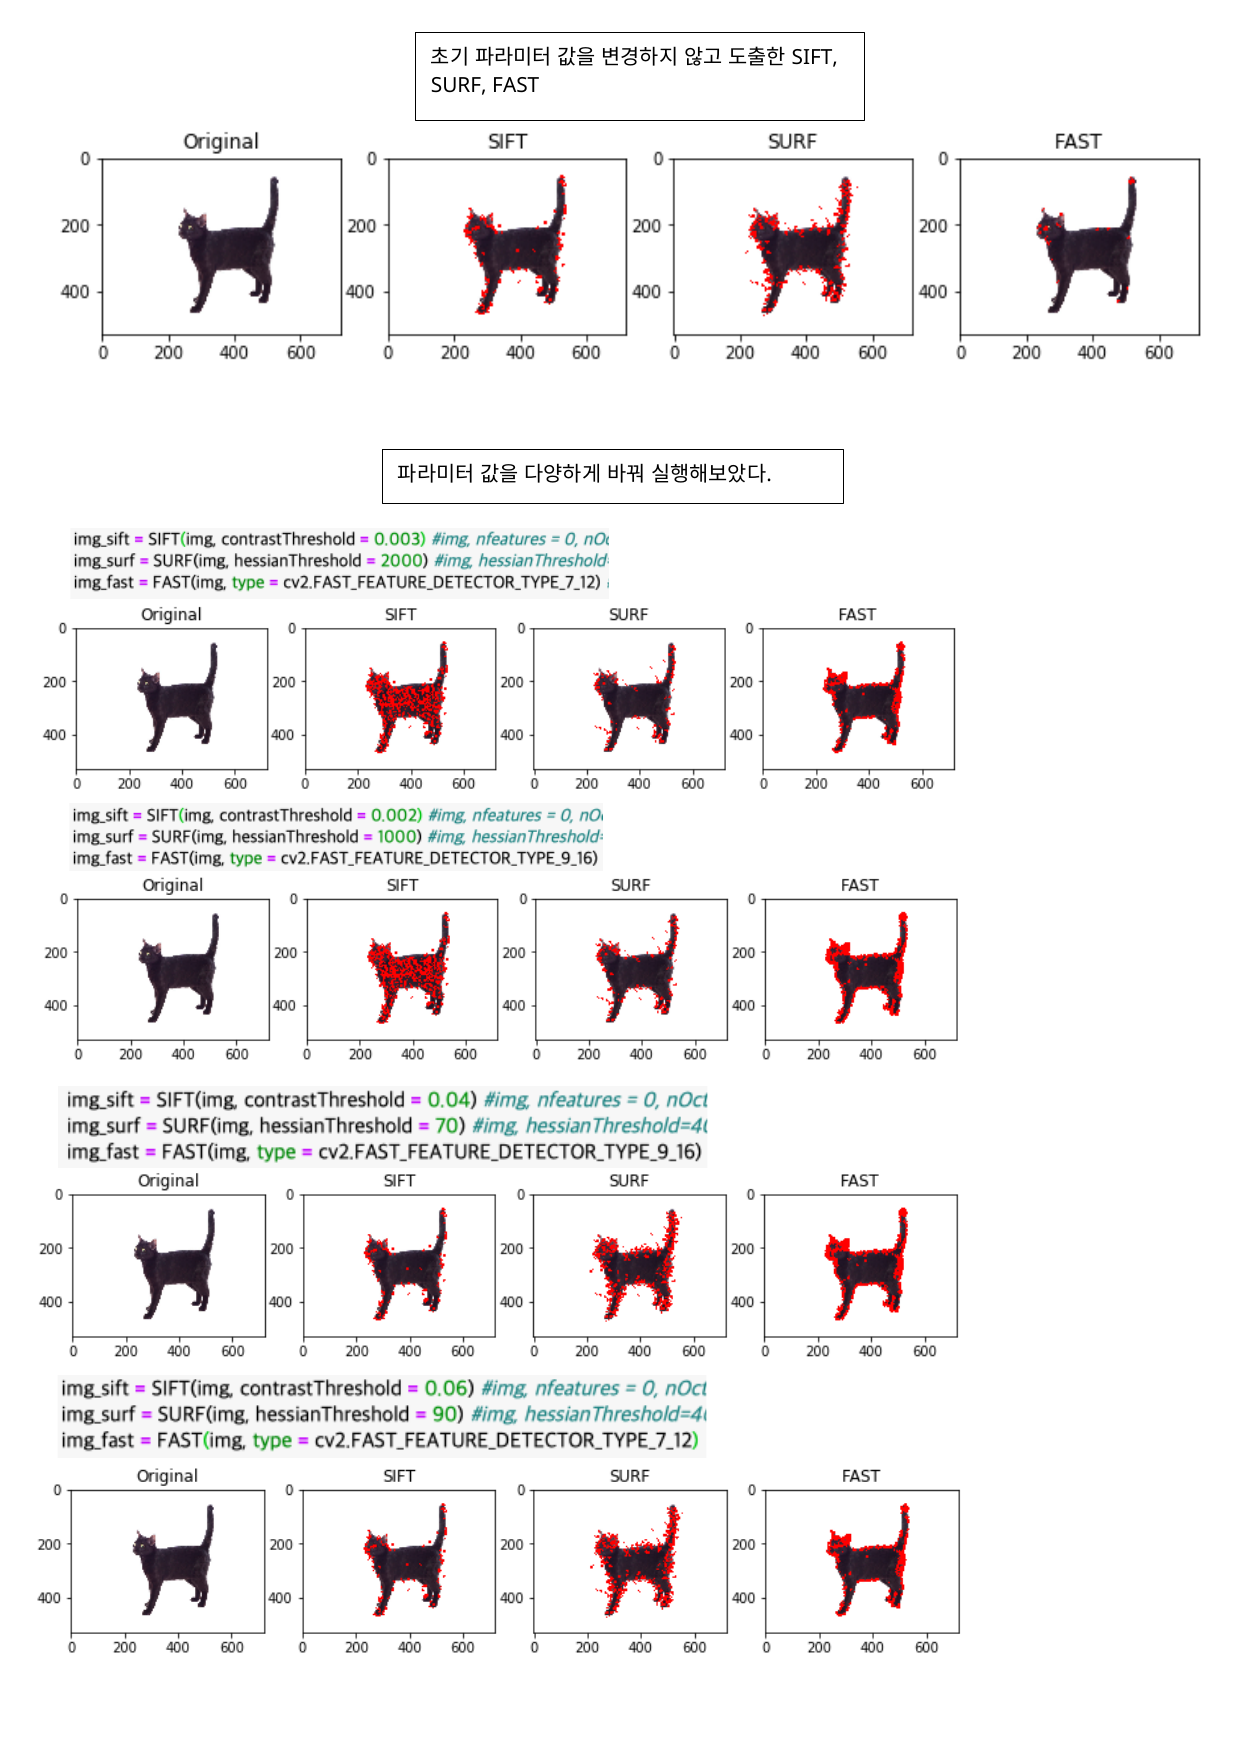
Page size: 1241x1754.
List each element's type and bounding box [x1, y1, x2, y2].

picture [31, 1375, 972, 1666]
picture [30, 528, 971, 1070]
picture [30, 1086, 970, 1371]
picture [43, 121, 1235, 374]
